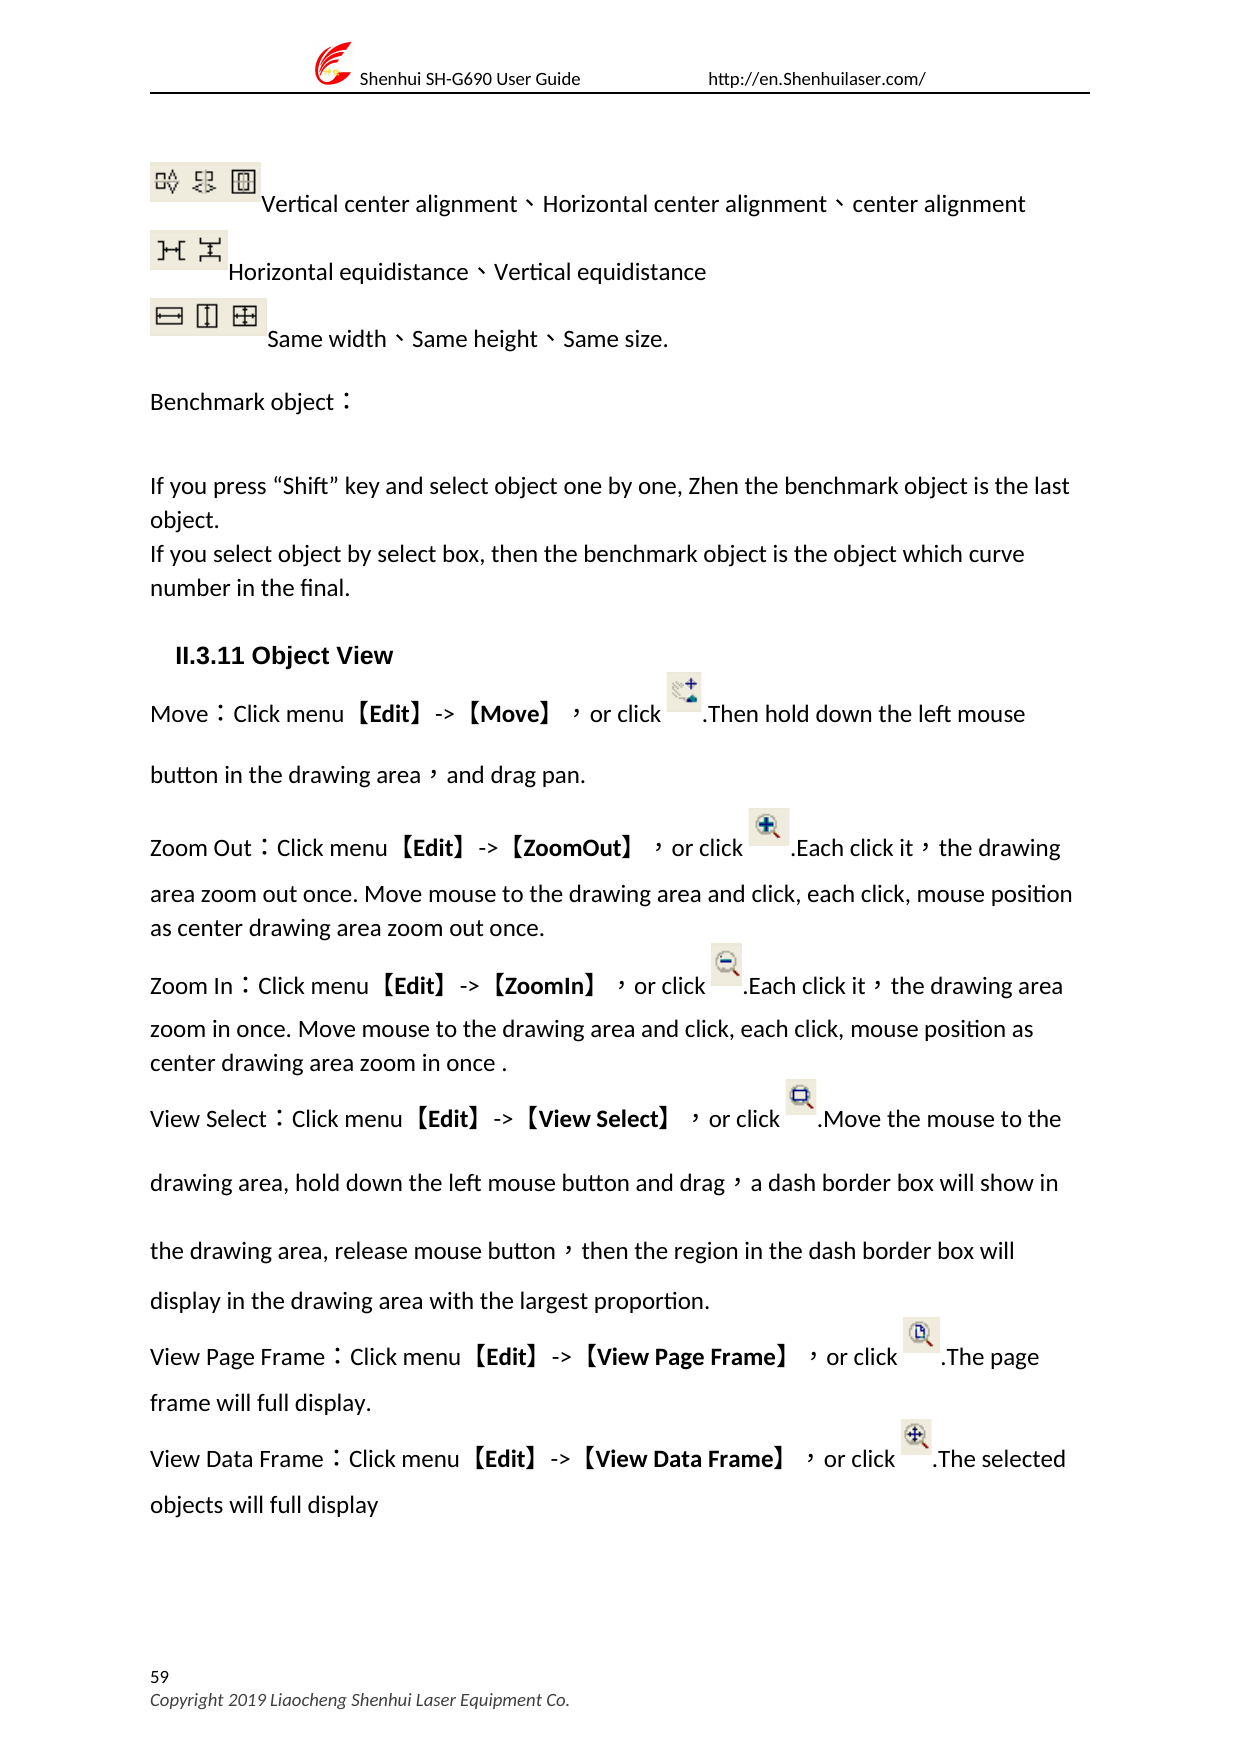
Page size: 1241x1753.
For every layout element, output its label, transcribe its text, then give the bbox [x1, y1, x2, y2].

picture [785, 1079, 817, 1115]
picture [314, 41, 356, 86]
picture [666, 672, 702, 712]
text Move：Click menu【Edit】->【Move】，or click .Then hold down the left mouse button in the drawing area，and drag pan. [150, 672, 1090, 808]
text Horizontal equidistance、Vertical equidistance [150, 231, 1090, 299]
text View Select：Click menu【Edit】->【View Select】，or click .Move the mouse to the drawing area, hold down the left mouse button and drag，a dash border box will show in the drawing area, release mouse button，then the region in the dash border box will display in the drawing area with the largest proportion. [150, 1080, 1090, 1317]
text If you select object by select box, then the benchmark object is the object which curve number in the final. [150, 536, 1090, 604]
text If you press “Shift” key and select object one by one, Zhen the benchmark object is the last object. [150, 468, 1090, 536]
picture [748, 808, 790, 846]
text Benchmark object： [150, 367, 1090, 434]
text Same width、Same height、Same size. [150, 299, 1090, 367]
picture [711, 943, 742, 986]
subtitle II.3.11 Object View [150, 638, 1090, 672]
text View Page Frame：Click menu【Edit】->【View Page Frame】，or click .The page frame will full display. [150, 1317, 1090, 1419]
picture [900, 1419, 932, 1455]
text View Data Frame：Click menu【Edit】->【View Data Frame】，or click .The selected objects will full display [150, 1419, 1090, 1521]
picture [150, 298, 267, 336]
text Vertical center alignment、Horizontal center alignment、center alignment [150, 163, 1090, 231]
picture [150, 230, 229, 270]
text Zoom Out：Click menu【Edit】->【ZoomOut】，or click .Each click it，the drawing area zoom out once. Move mouse to the drawing area and click, each click, mouse position as center drawing area zoom out once. [150, 808, 1090, 944]
text Zoom In：Click menu【Edit】->【ZoomIn】，or click .Each click it，the drawing area zoom in once. Move mouse to the drawing area and click, each click, mouse position as center drawing area zoom in once . [150, 944, 1090, 1080]
picture [903, 1317, 940, 1353]
picture [150, 162, 261, 202]
